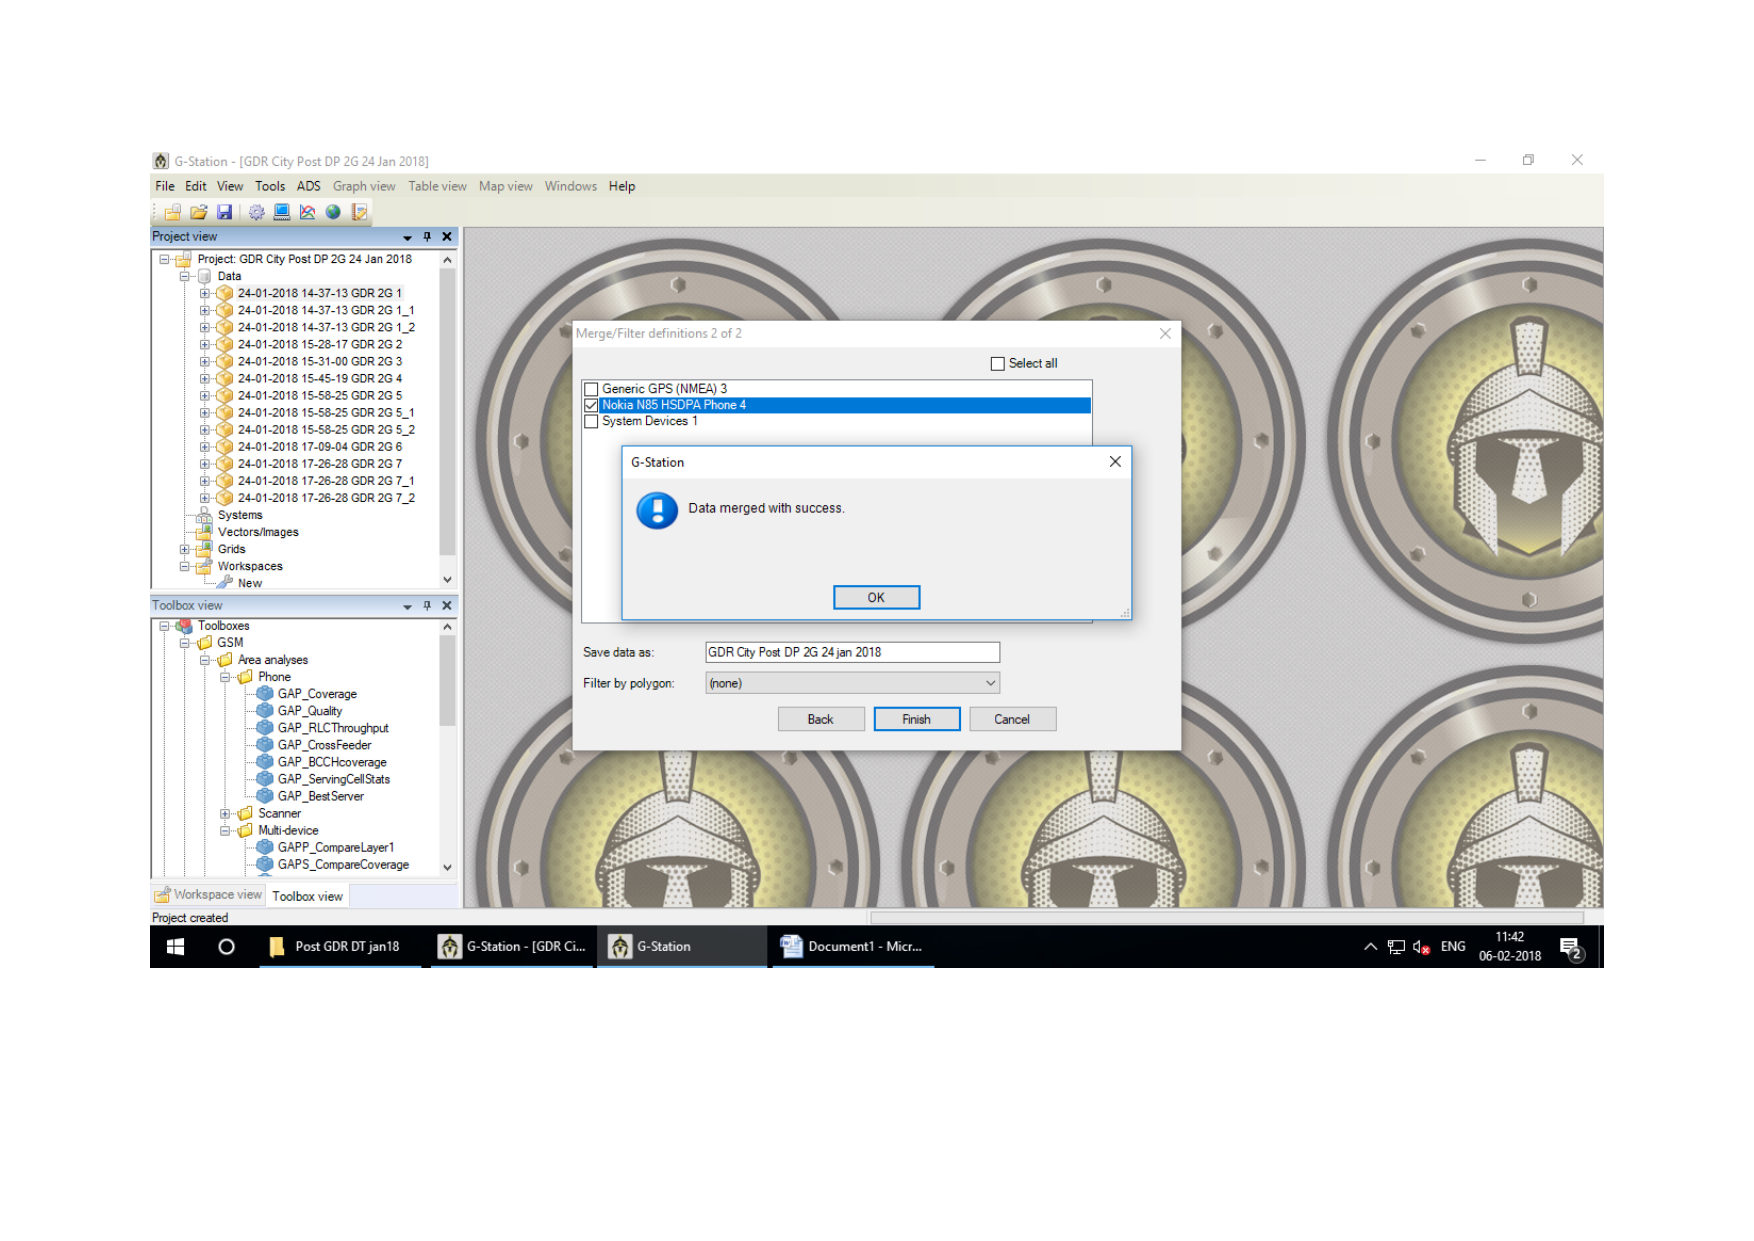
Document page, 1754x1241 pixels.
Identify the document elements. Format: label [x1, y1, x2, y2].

picture [150, 150, 1604, 968]
